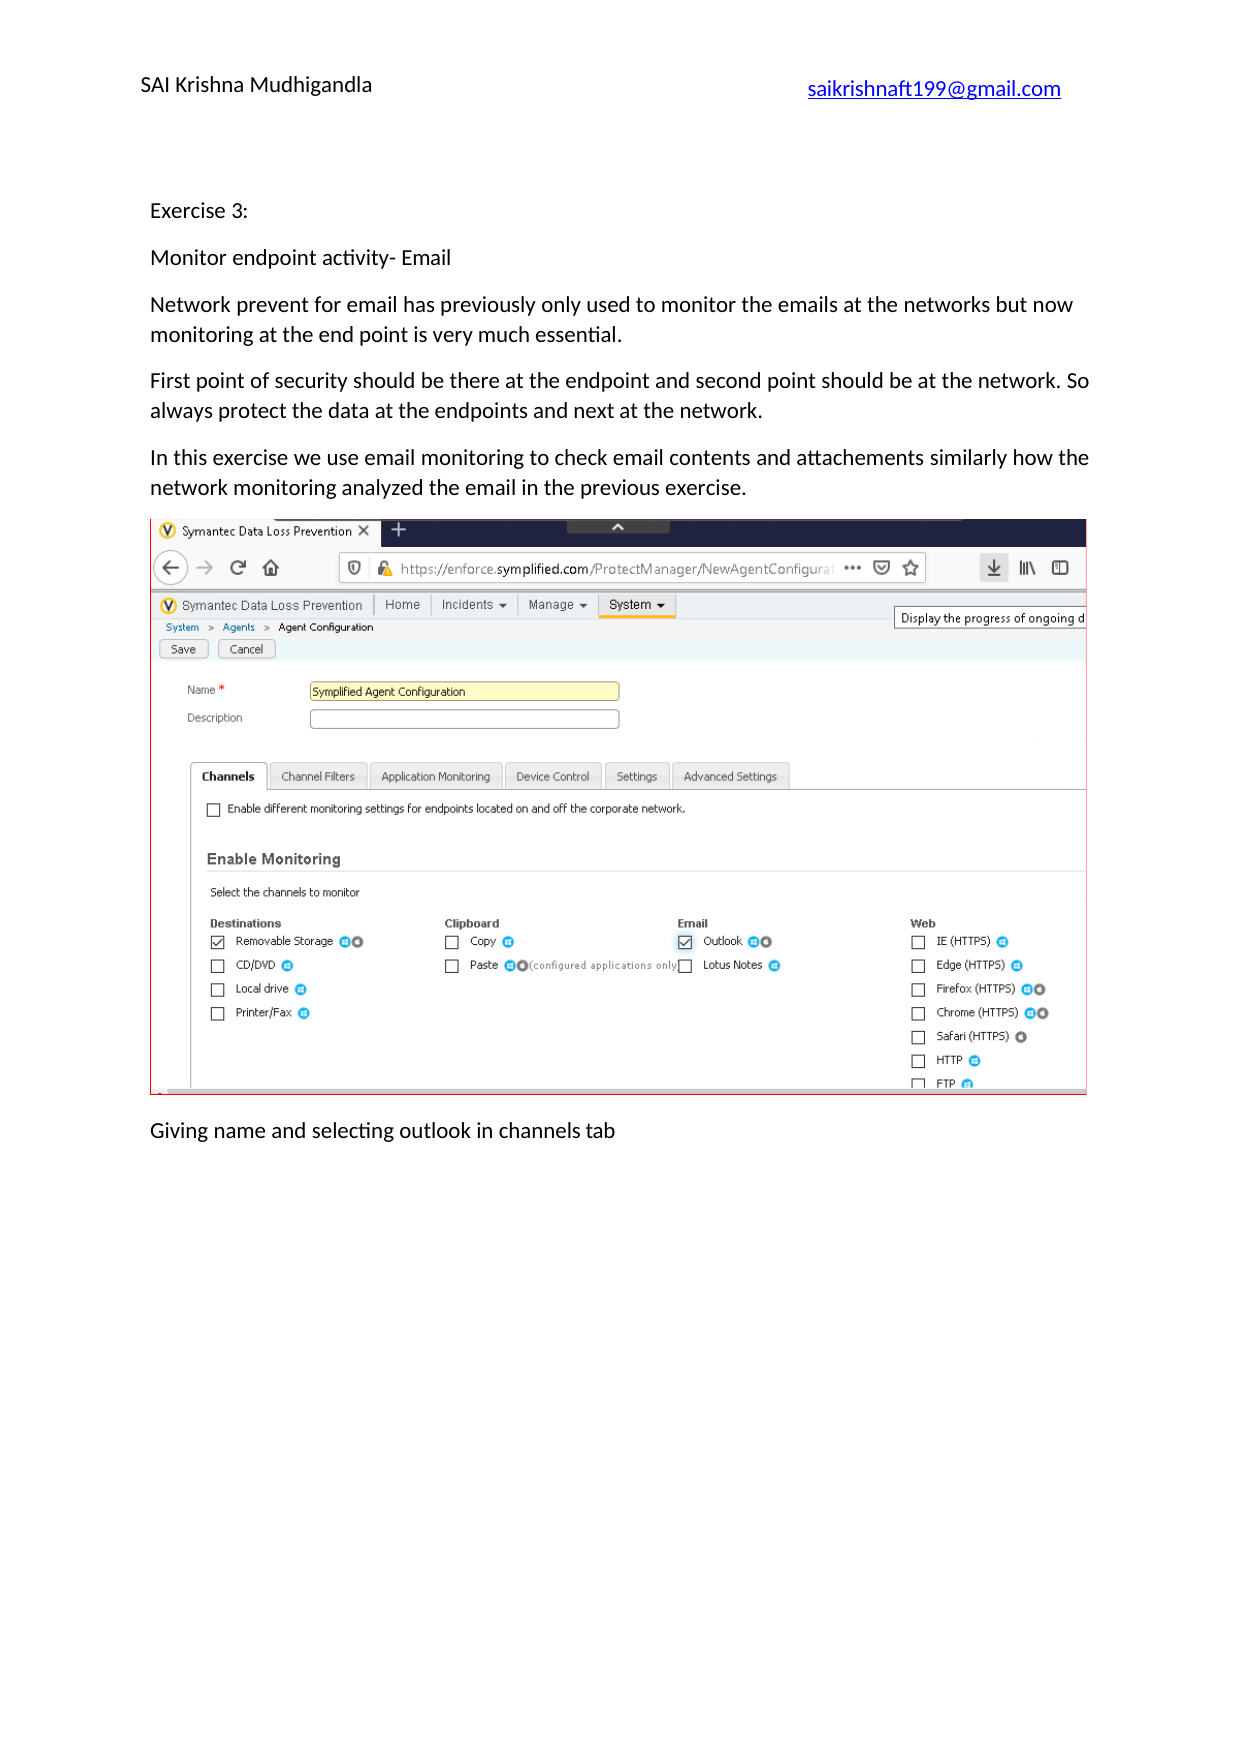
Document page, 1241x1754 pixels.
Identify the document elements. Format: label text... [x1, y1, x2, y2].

text First point of security should be there at the endpoint and second point should be at the network. So always protect the data at the endpoints and next at the network. [150, 366, 1103, 424]
text Network prevent for email has previously only used to monitor the emails at the networks but now monitoring at the end point is very much essential. [150, 290, 1079, 348]
text In this exercise we use email monitoring to check email contents and attachements similarly how the network monitoring analyzed the email in the previous exercise. [150, 443, 1103, 501]
picture [150, 519, 1087, 538]
text Giving name and selecting outlook in channels tab [150, 538, 1103, 1144]
text Exercise 3: [150, 196, 1103, 224]
text Monitor endpoint activity- Email [150, 243, 1103, 271]
